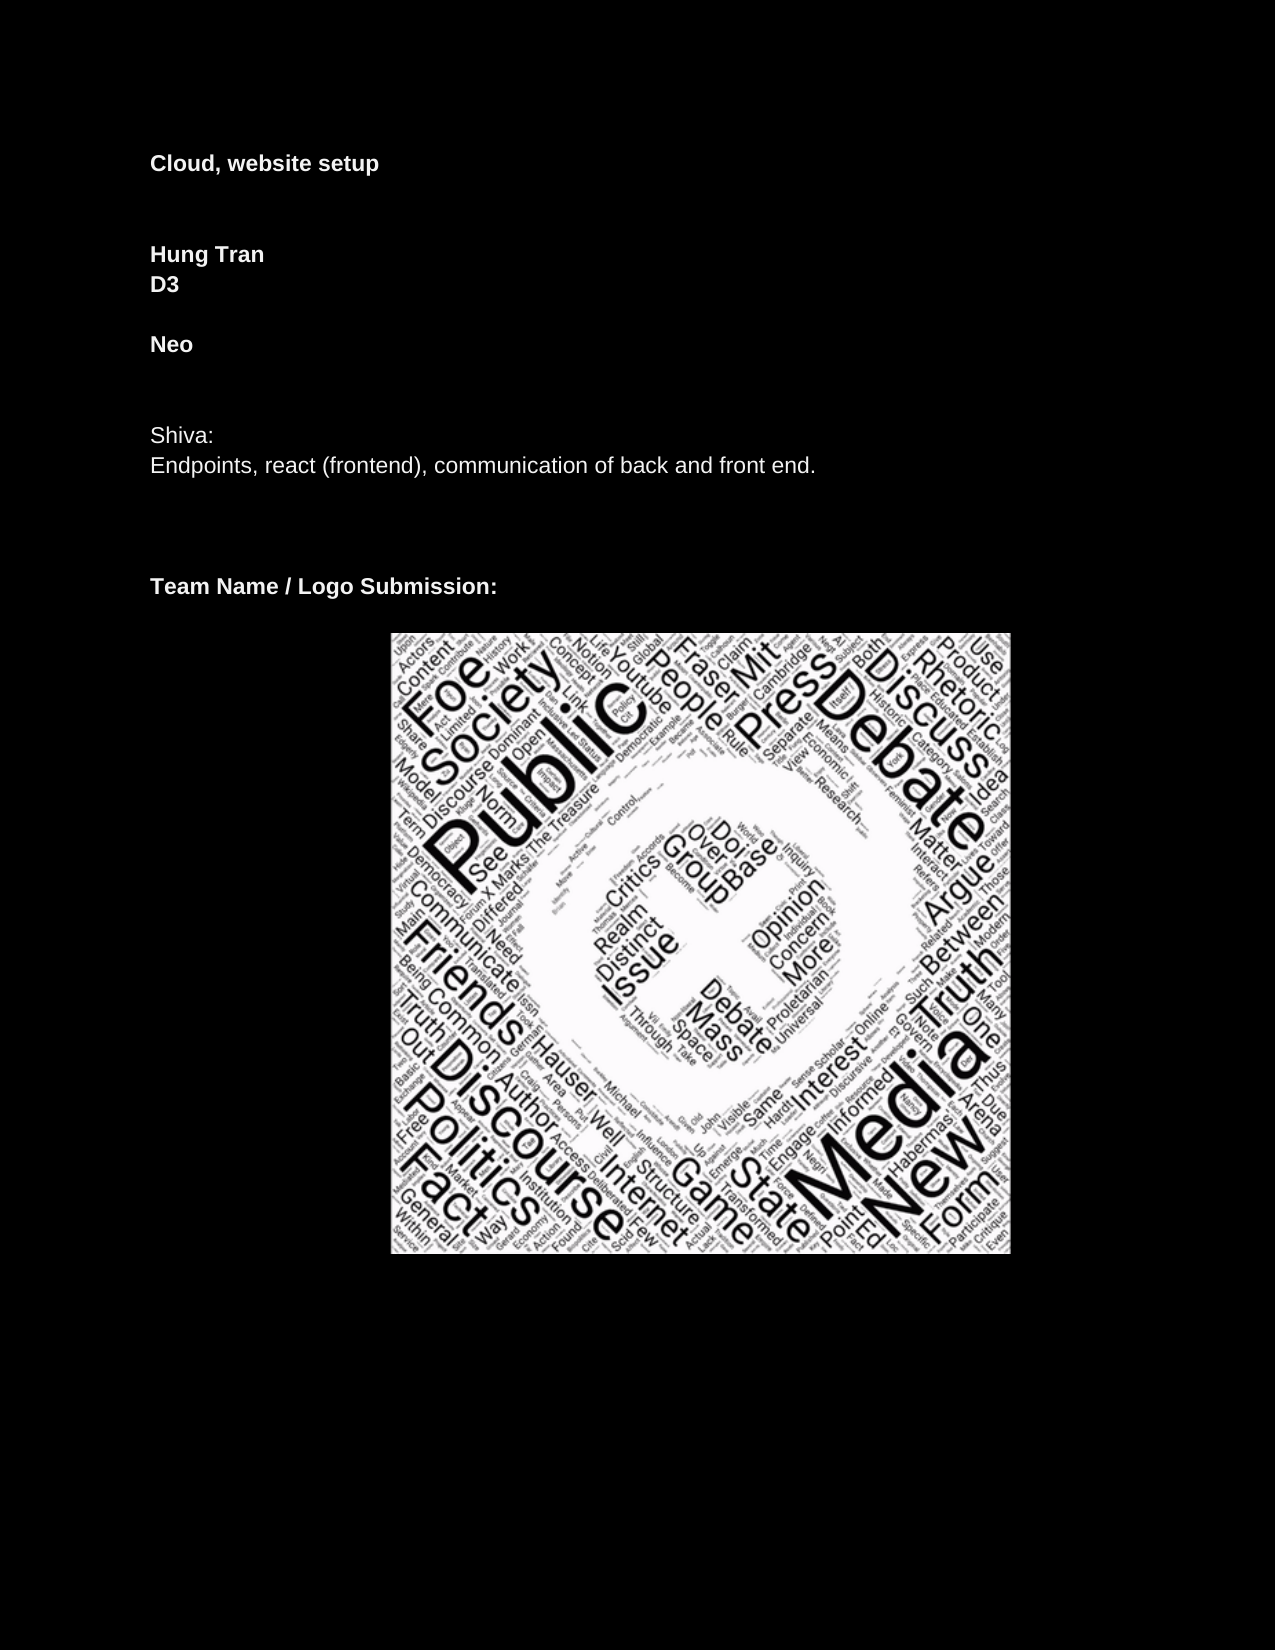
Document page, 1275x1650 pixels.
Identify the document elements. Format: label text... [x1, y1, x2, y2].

text Shiva: [150, 422, 1125, 448]
picture [150, 633, 1252, 1254]
text D3 [150, 271, 1125, 297]
text Neo [150, 331, 1125, 358]
text Endpoints, react (frontend), communication of back and front end. [150, 452, 1125, 478]
text Hung Tran [150, 241, 1125, 267]
text Cloud, website setup [150, 150, 1125, 176]
text Team Name / Logo Submission: [150, 573, 1125, 599]
